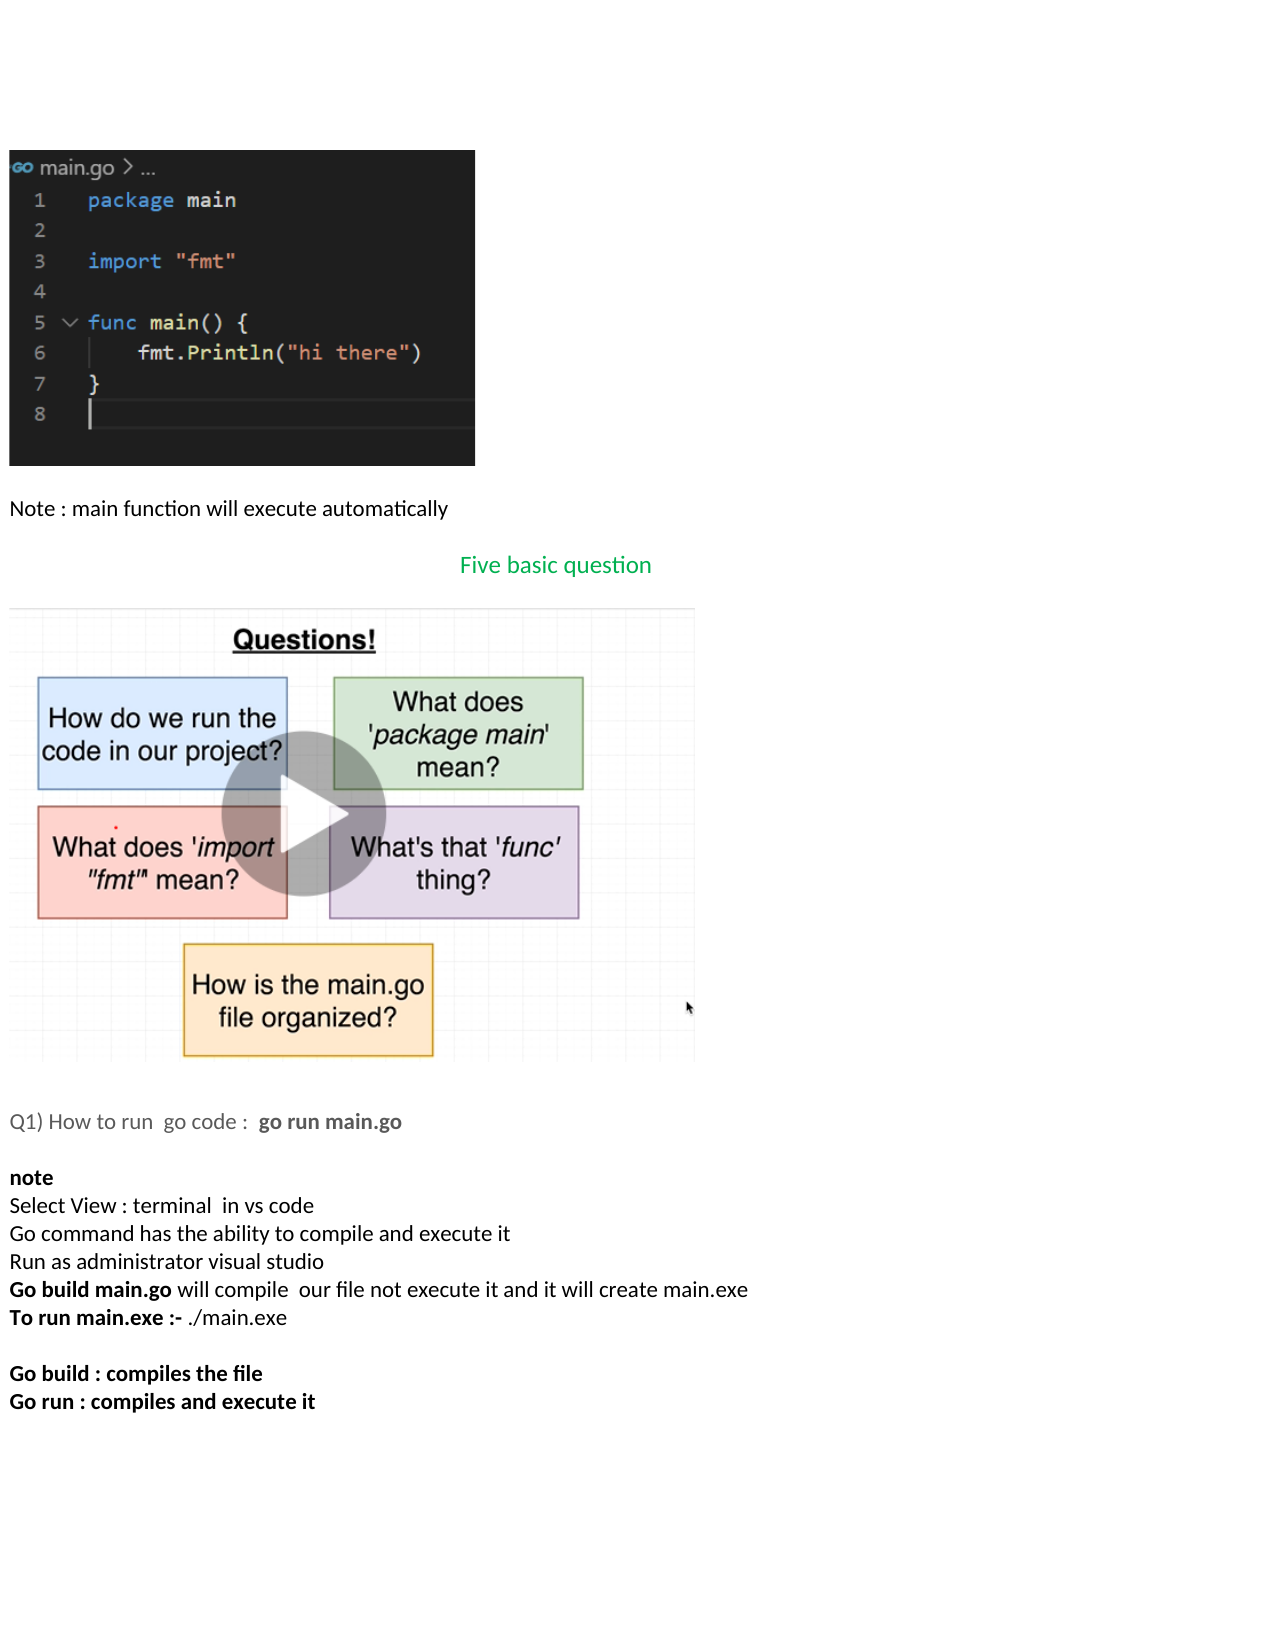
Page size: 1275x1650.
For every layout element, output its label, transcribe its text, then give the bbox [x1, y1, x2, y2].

text note [9, 1163, 1125, 1191]
text To run main.exe :- ./main.exe [9, 1303, 1125, 1331]
picture [9, 608, 695, 1062]
text Go build main.go will compile our file not execute it and it will create main.exe [9, 1275, 1125, 1303]
text Run as administrator visual studio [9, 1247, 1125, 1275]
text Note : main function will execute automatically [9, 494, 1125, 522]
text Go build : compiles the file [9, 1359, 1125, 1387]
picture [9, 150, 476, 466]
text Go command has the ability to compile and execute it [9, 1219, 1125, 1247]
text Go run : compiles and execute it [9, 1387, 1125, 1415]
text Select View : terminal in vs code [9, 1191, 1125, 1219]
text Five basic question [9, 550, 1125, 580]
text Q1) How to run go code : go run main.go [9, 1107, 1125, 1135]
